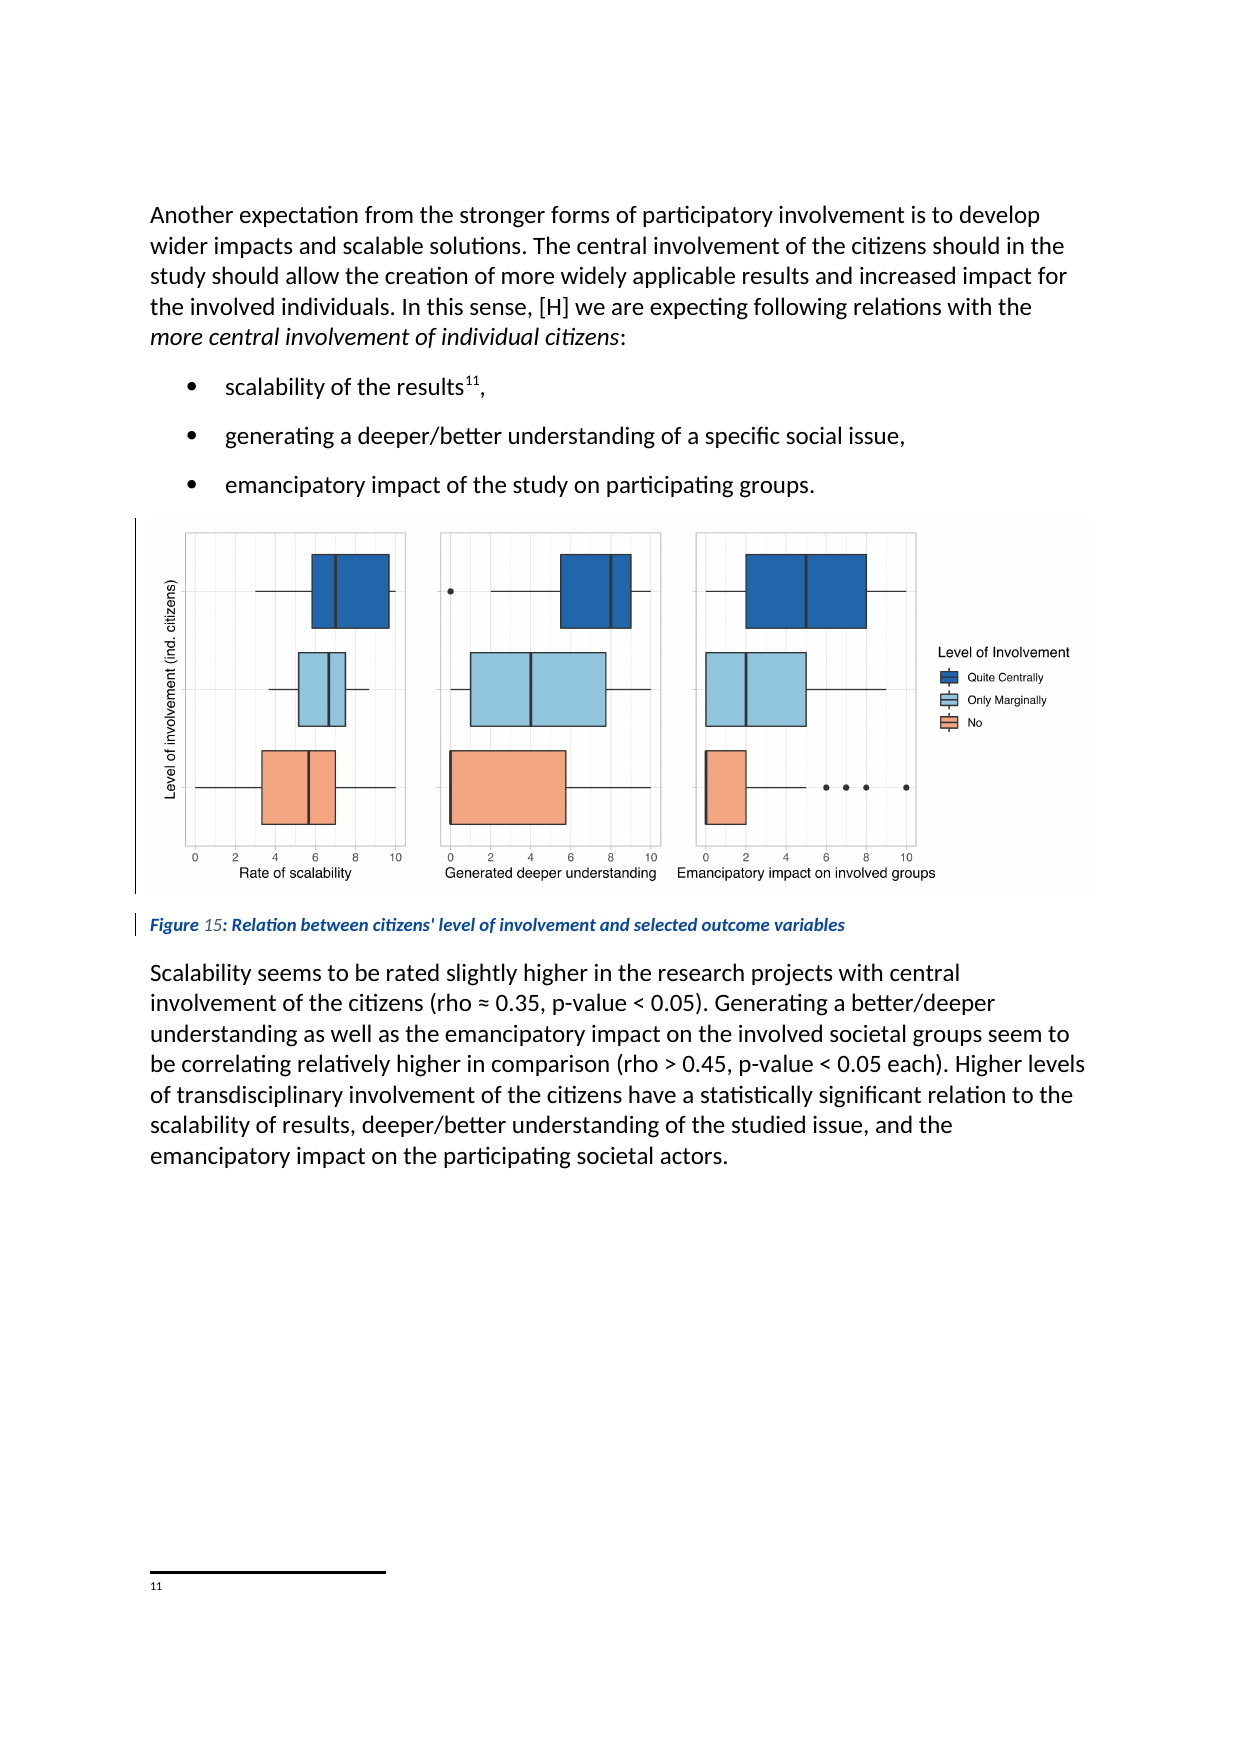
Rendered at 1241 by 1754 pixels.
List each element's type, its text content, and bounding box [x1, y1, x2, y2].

text Scalability seems to be rated slightly higher in the research projects with central involvement of the citizens (rho ≈ 0.35, p-value < 0.05). Generating a better/deeper understanding as well as the emancipatory impact on the involved societal groups seem to be correlating relatively higher in comparison (rho > 0.45, p-value < 0.05 each). Higher levels of transdisciplinary involvement of the citizens have a statistically significant relation to the scalability of results, deeper/better understanding of the studied issue, and the emancipatory impact on the participating societal actors. [150, 957, 1090, 1171]
list generating a deeper/better understanding of a specific social issue, [187, 420, 1090, 450]
text Another expectation from the stronger forms of participatory involvement is to develop wider impacts and scalable solutions. The central involvement of the citizens should in the study should allow the creation of more widely applicable results and increased impact for the involved individuals. In this sense, [H] we are expecting following relations with the more central involvement of individual citizens: [150, 199, 1090, 352]
list scalability of the results, [187, 371, 1090, 401]
text Figure : Relation between citizens' level of involvement and selected outcome variables [150, 913, 1090, 936]
picture [150, 518, 1091, 895]
list emancipatory impact of the study on participating groups. [187, 469, 1090, 500]
